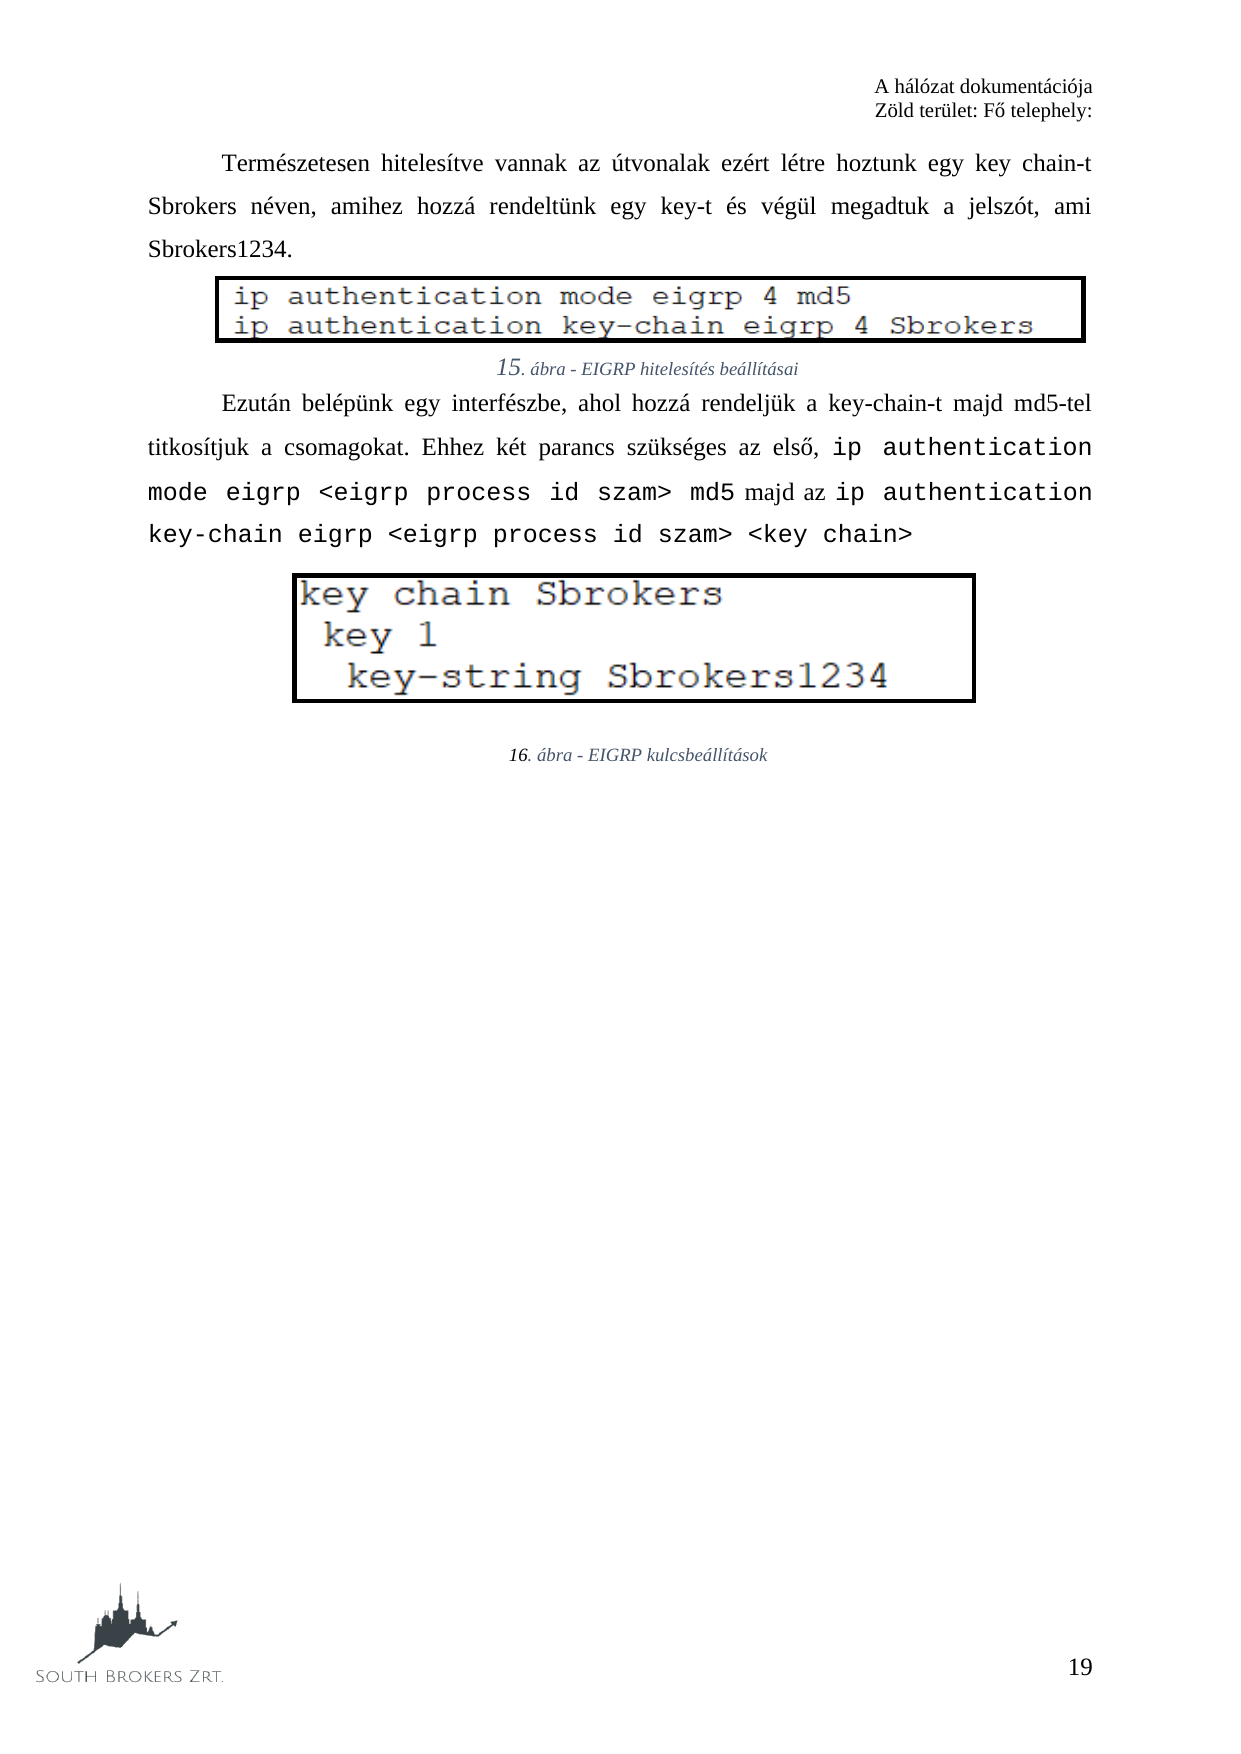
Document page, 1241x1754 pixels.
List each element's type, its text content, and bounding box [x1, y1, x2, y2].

picture [219, 280, 1081, 338]
picture [0, 1531, 255, 1754]
text Természetesen hitelesítve vannak az útvonalak ezért létre hoztunk egy key chain-t Sbrokers néven, amihez hozzá rendeltünk egy key-t és végül megadtuk a jelszót, ami Sbrokers1234. [148, 148, 1093, 263]
text Ezután belépünk egy interfészbe, ahol hozzá rendeljük a key-chain-t majd md5-tel titkosítjuk a csomagokat. Ehhez két parancs szükséges az első, ip authentication mode eigrp <eigrp process id szam> md5 majd az ip authentication key-chain eigrp <eigrp process id szam> <key chain> [148, 294, 1093, 550]
picture [297, 578, 972, 699]
